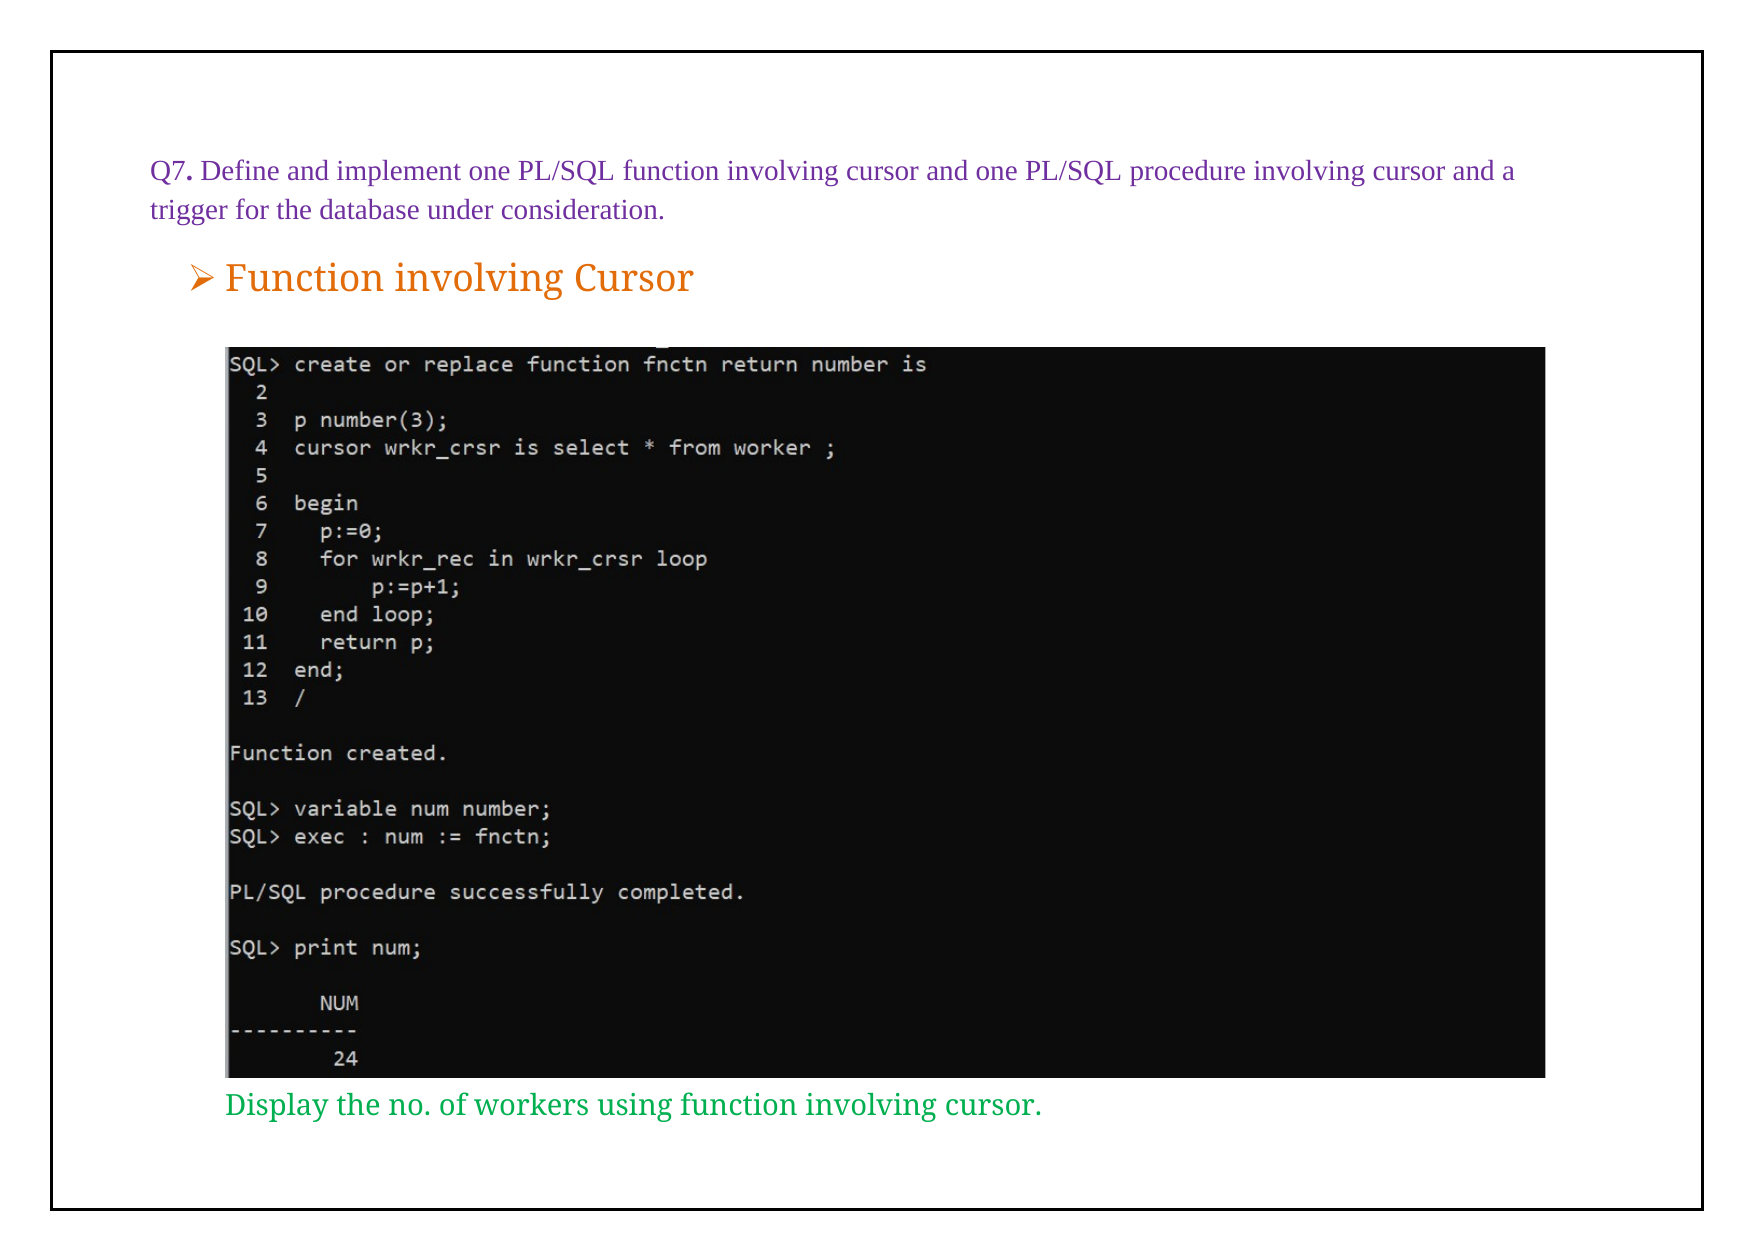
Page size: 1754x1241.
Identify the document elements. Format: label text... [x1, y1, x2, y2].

text Q7. Define and implement one PL/SQL function involving cursor and one PL/SQL procedure involving cursor and a trigger for the database under consideration. [150, 153, 1600, 225]
list Function involving Cursor [187, 252, 1652, 303]
picture [225, 347, 1546, 1078]
